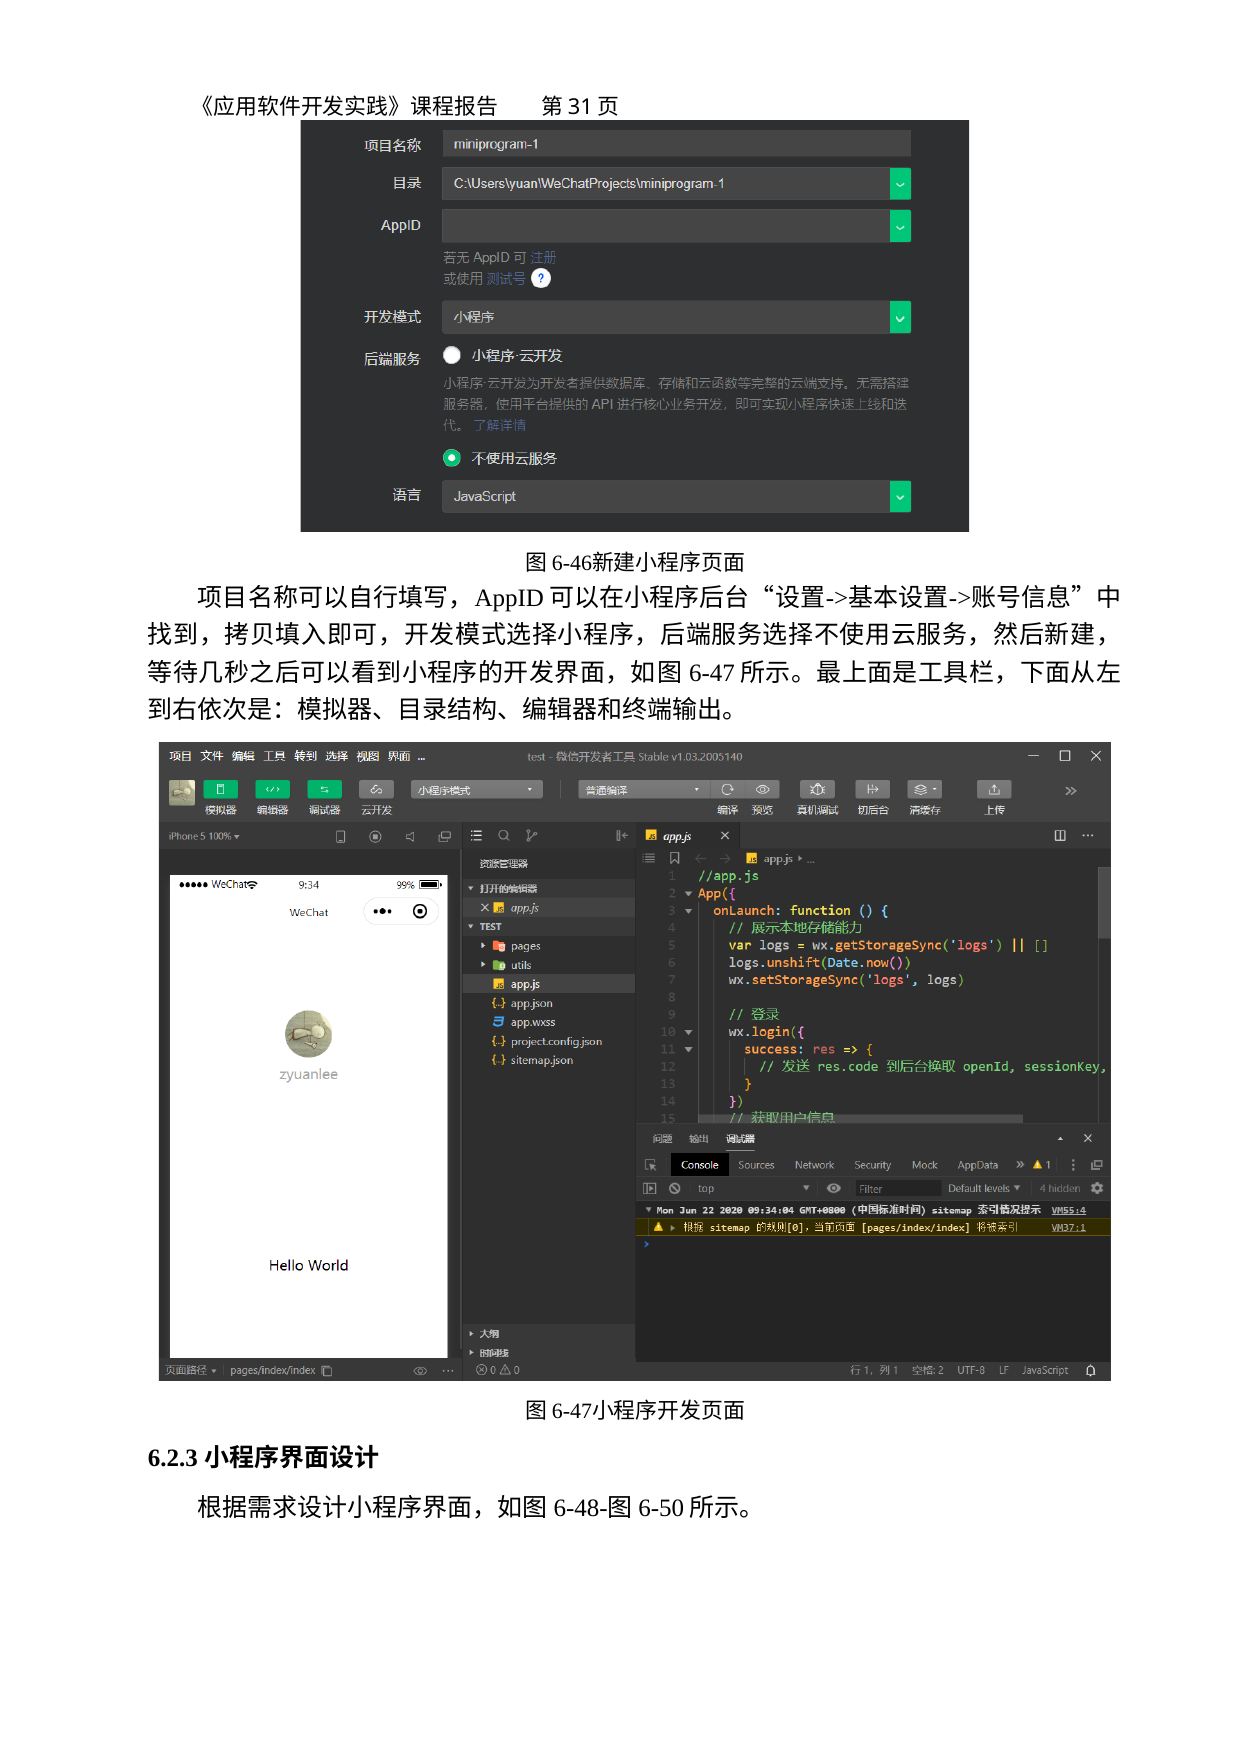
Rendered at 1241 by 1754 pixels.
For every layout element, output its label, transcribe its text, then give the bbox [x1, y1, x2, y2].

picture [300, 120, 970, 532]
picture [158, 742, 1111, 1381]
subtitle 小程序界面设计 [148, 1438, 1122, 1474]
